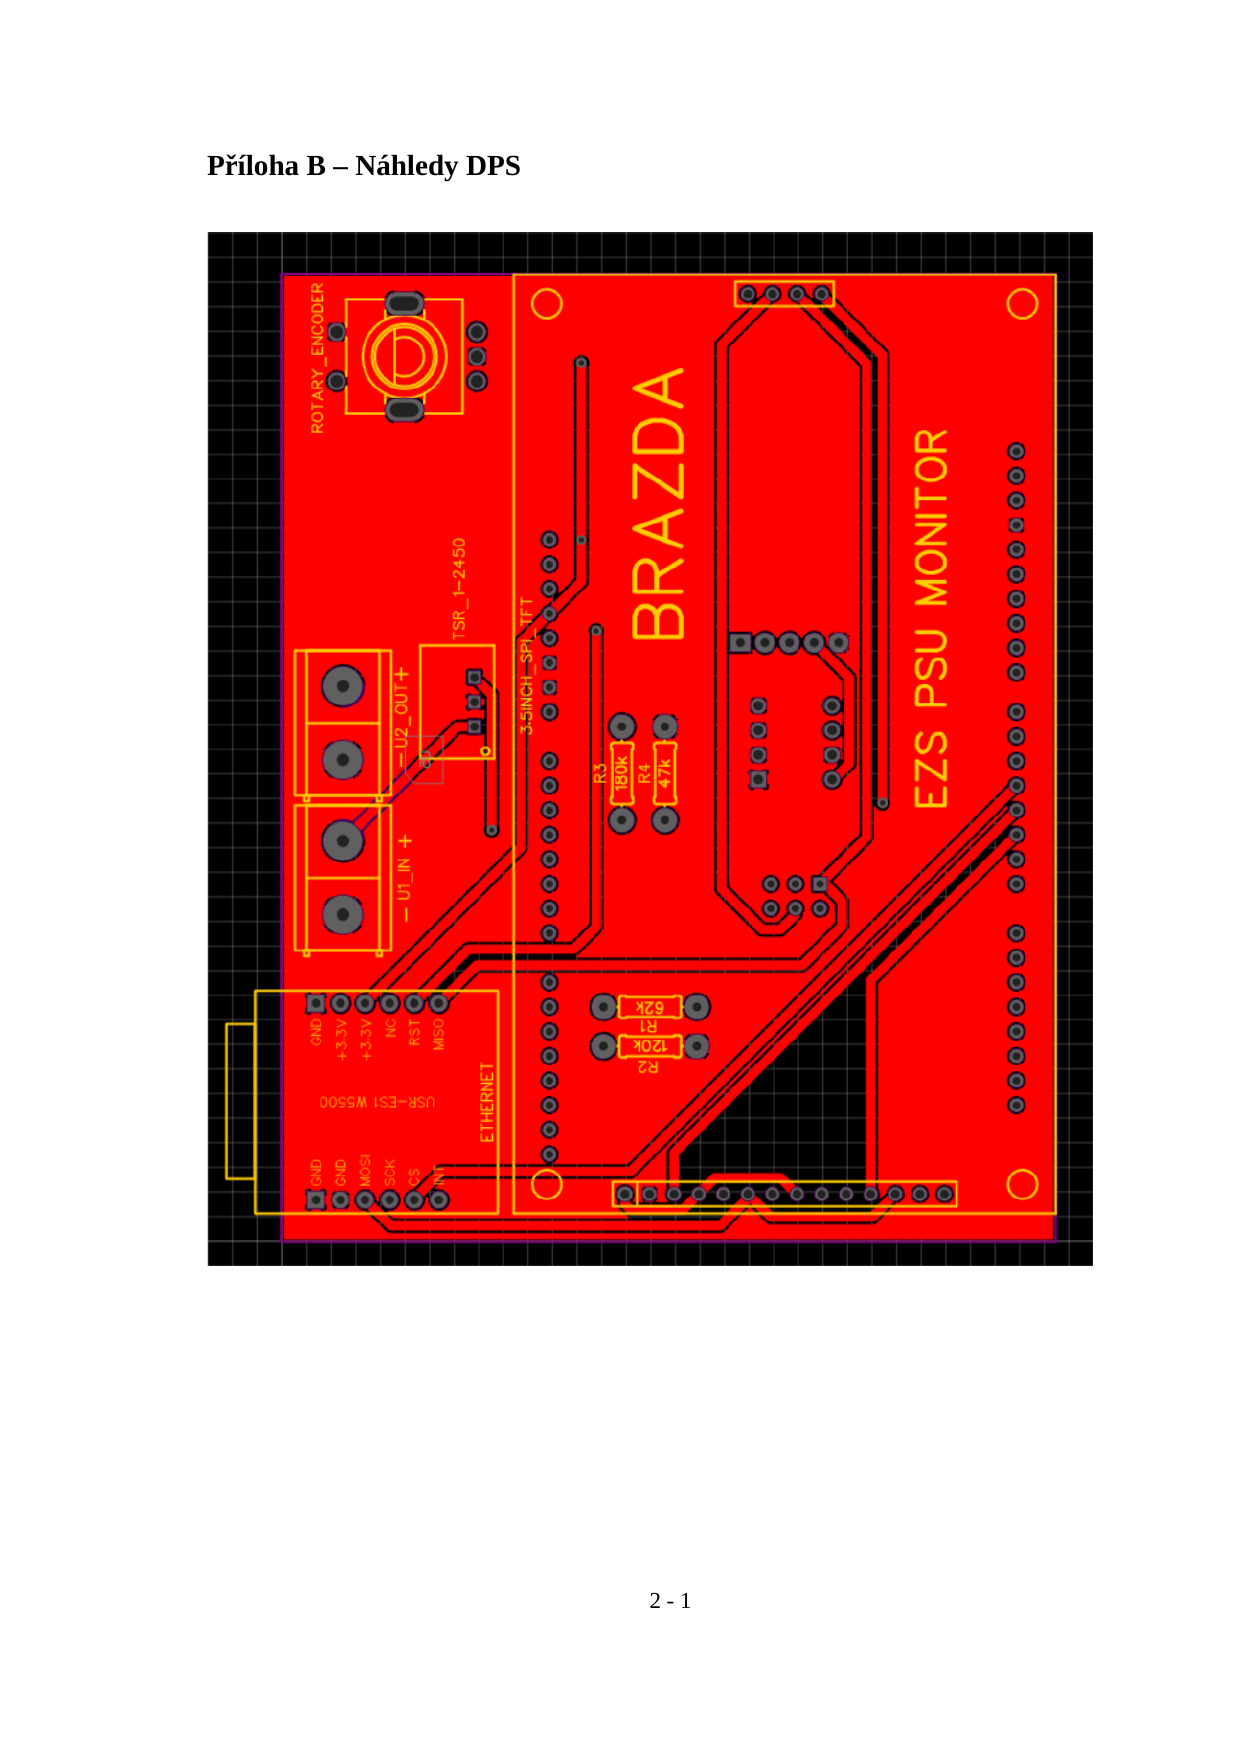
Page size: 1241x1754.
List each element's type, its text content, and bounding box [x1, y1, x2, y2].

picture [208, 232, 1093, 1266]
subtitle Příloha B – Náhledy DPS [207, 148, 1092, 181]
